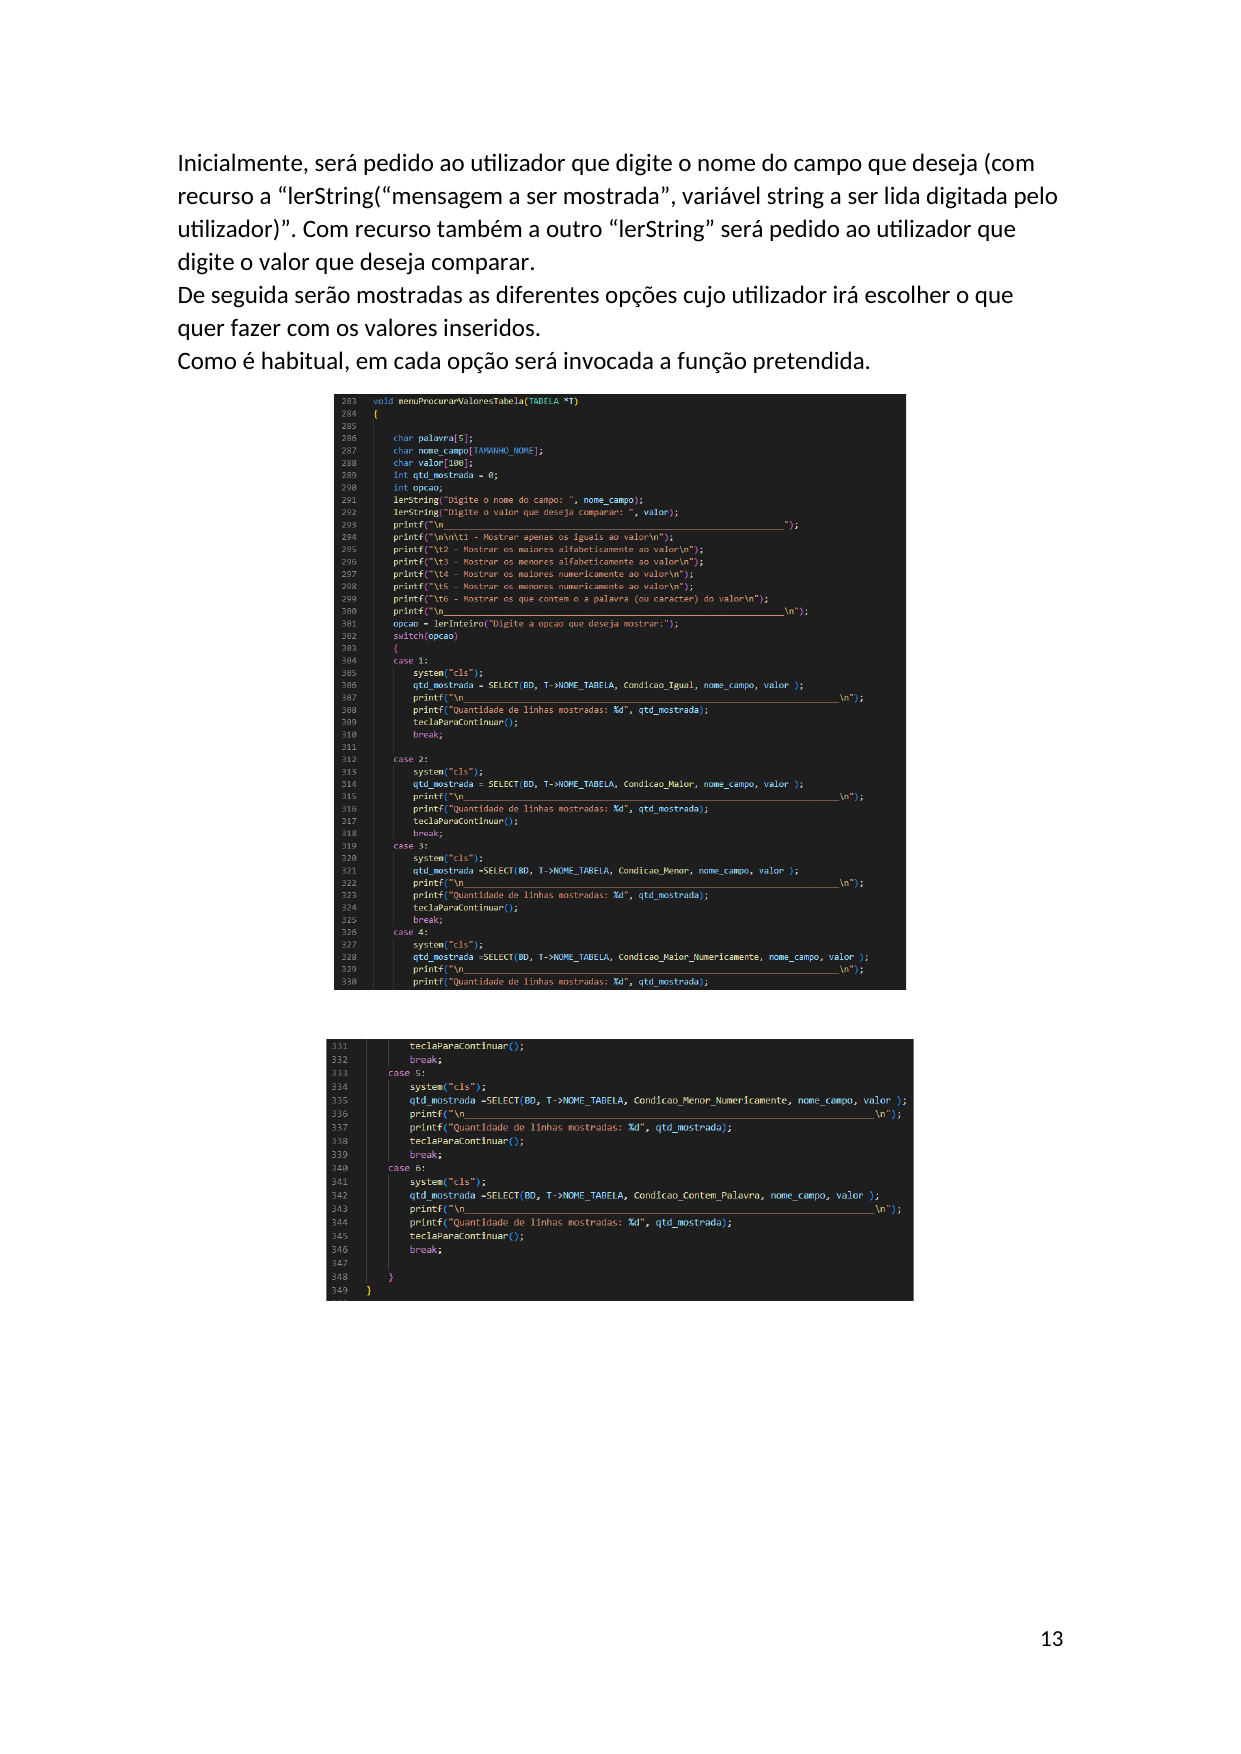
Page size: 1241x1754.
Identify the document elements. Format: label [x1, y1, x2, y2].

text [177, 148, 1063, 376]
picture [326, 1039, 914, 1301]
picture [334, 394, 907, 990]
